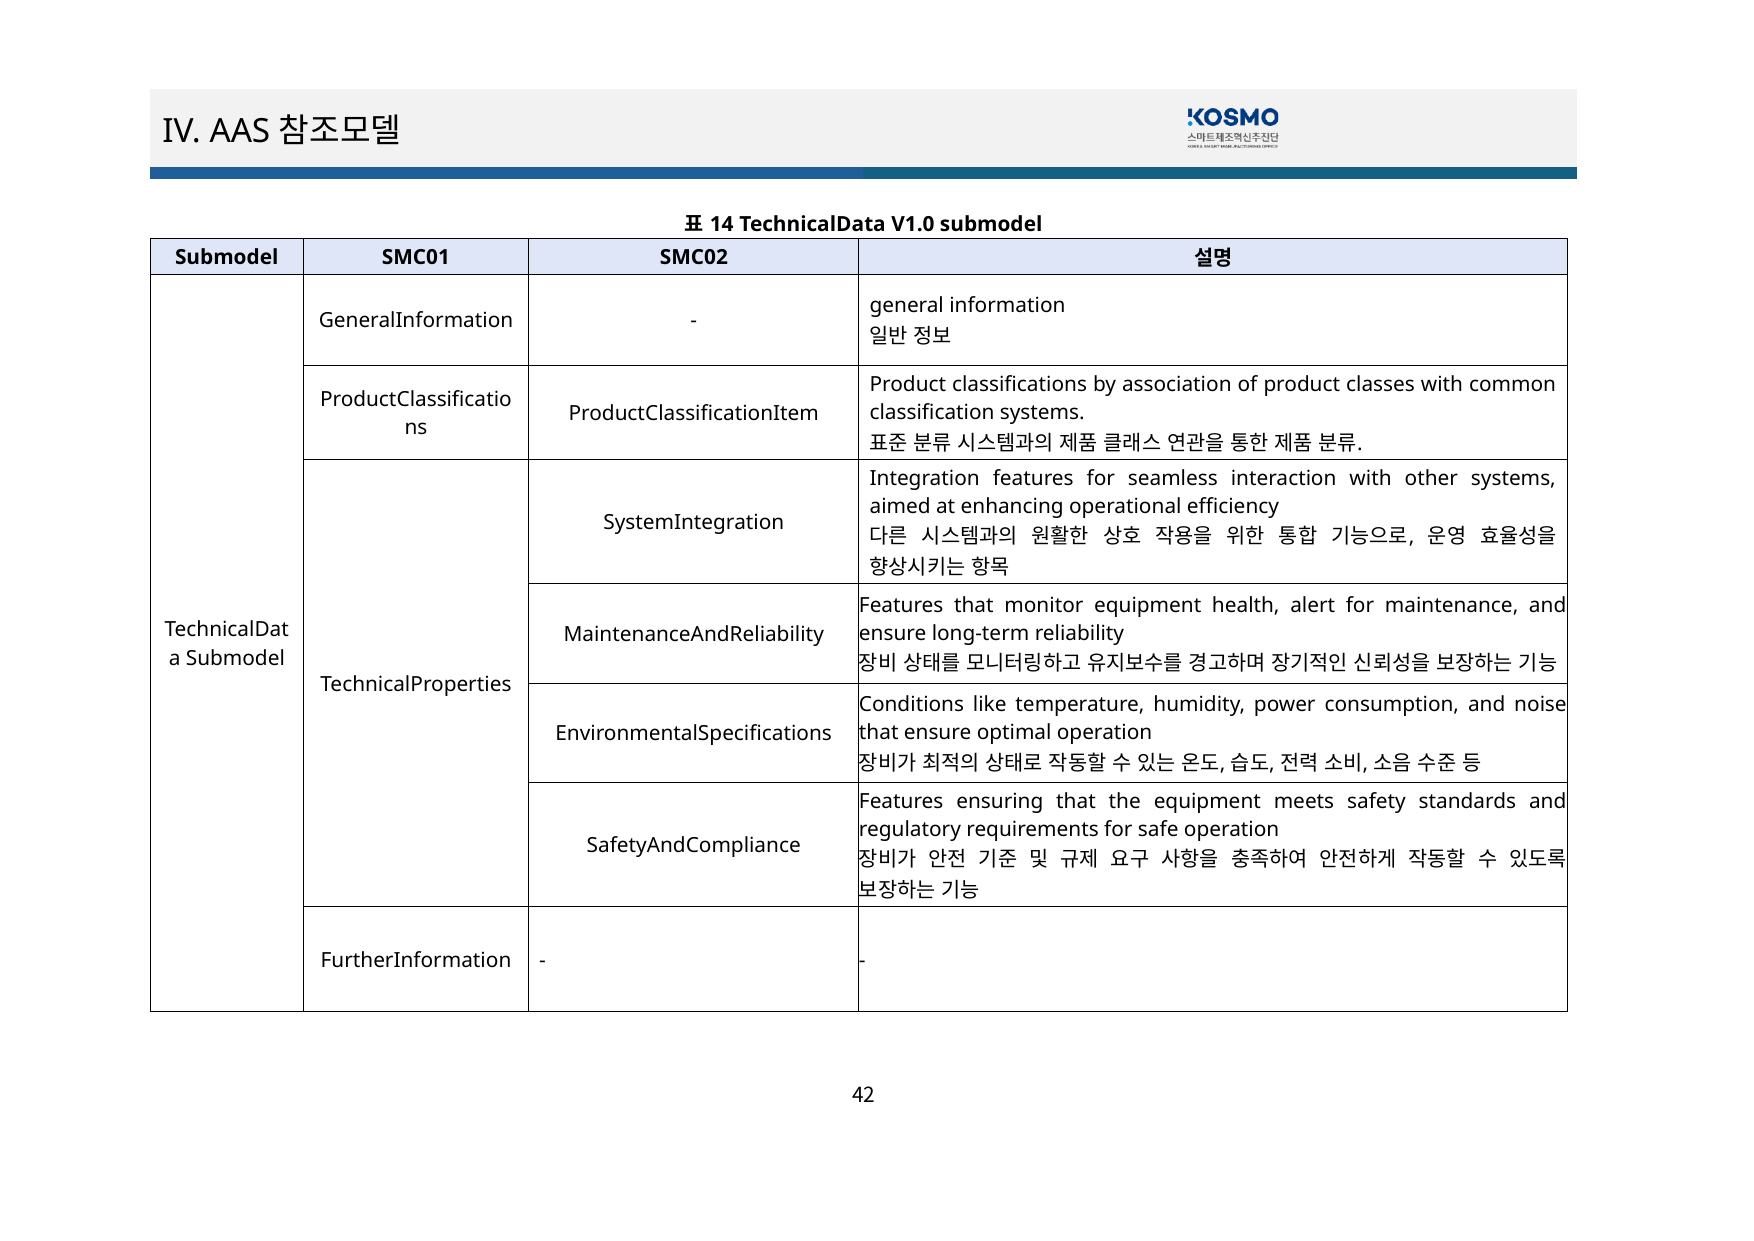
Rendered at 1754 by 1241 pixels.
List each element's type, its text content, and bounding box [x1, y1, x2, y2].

table_cell Conditions like temperature, humidity, power consumption, and noise that ensure optimal operation 장비가 최적의 상태로 작동할 수 있는 온도, 습도, 전력 소비, 소음 수준 등 [859, 684, 1567, 782]
table_cell TechnicalData Submodel [151, 275, 303, 1011]
table_cell Product classifications by association of product classes with common classification systems. 표준 분류 시스템과의 제품 클래스 연관을 통한 제품 분류. [859, 366, 1567, 459]
text 표 14 TechnicalData V1.0 submodel [150, 207, 1577, 238]
table_cell Features that monitor equipment health, alert for maintenance, and ensure long-term reliability 장비 상태를 모니터링하고 유지보수를 경고하며 장기적인 신뢰성을 보장하는 기능 [859, 584, 1567, 682]
table_header Submodel [151, 239, 303, 274]
table_cell SafetyAndCompliance [529, 783, 858, 906]
table_cell SystemIntegration [529, 460, 858, 583]
table_header SMC01 [304, 239, 528, 274]
table_cell GeneralInformation [304, 275, 528, 365]
table_cell MaintenanceAndReliability [529, 584, 858, 682]
table_cell - [859, 907, 1567, 1011]
table_cell TechnicalProperties [304, 460, 528, 906]
table_cell Features ensuring that the equipment meets safety standards and regulatory requirements for safe operation 장비가 안전 기준 및 규제 요구 사항을 충족하여 안전하게 작동할 수 있도록 보장하는 기능 [859, 783, 1567, 906]
table_cell EnvironmentalSpecifications [529, 684, 858, 782]
table_cell ProductClassifications [304, 366, 528, 459]
picture [1187, 108, 1279, 148]
table_header SMC02 [529, 239, 858, 274]
table_cell ProductClassificationItem [529, 366, 858, 459]
table_cell - [529, 907, 858, 1011]
table_cell - [529, 275, 858, 365]
table_header 설명 [859, 239, 1567, 274]
table_cell Integration features for seamless interaction with other systems, aimed at enhancing operational efficiency 다른 시스템과의 원활한 상호 작용을 위한 통합 기능으로, 운영 효율성을 향상시키는 항목 [859, 460, 1567, 583]
table_cell FurtherInformation [304, 907, 528, 1011]
table_cell general information 일반 정보 [859, 275, 1567, 365]
